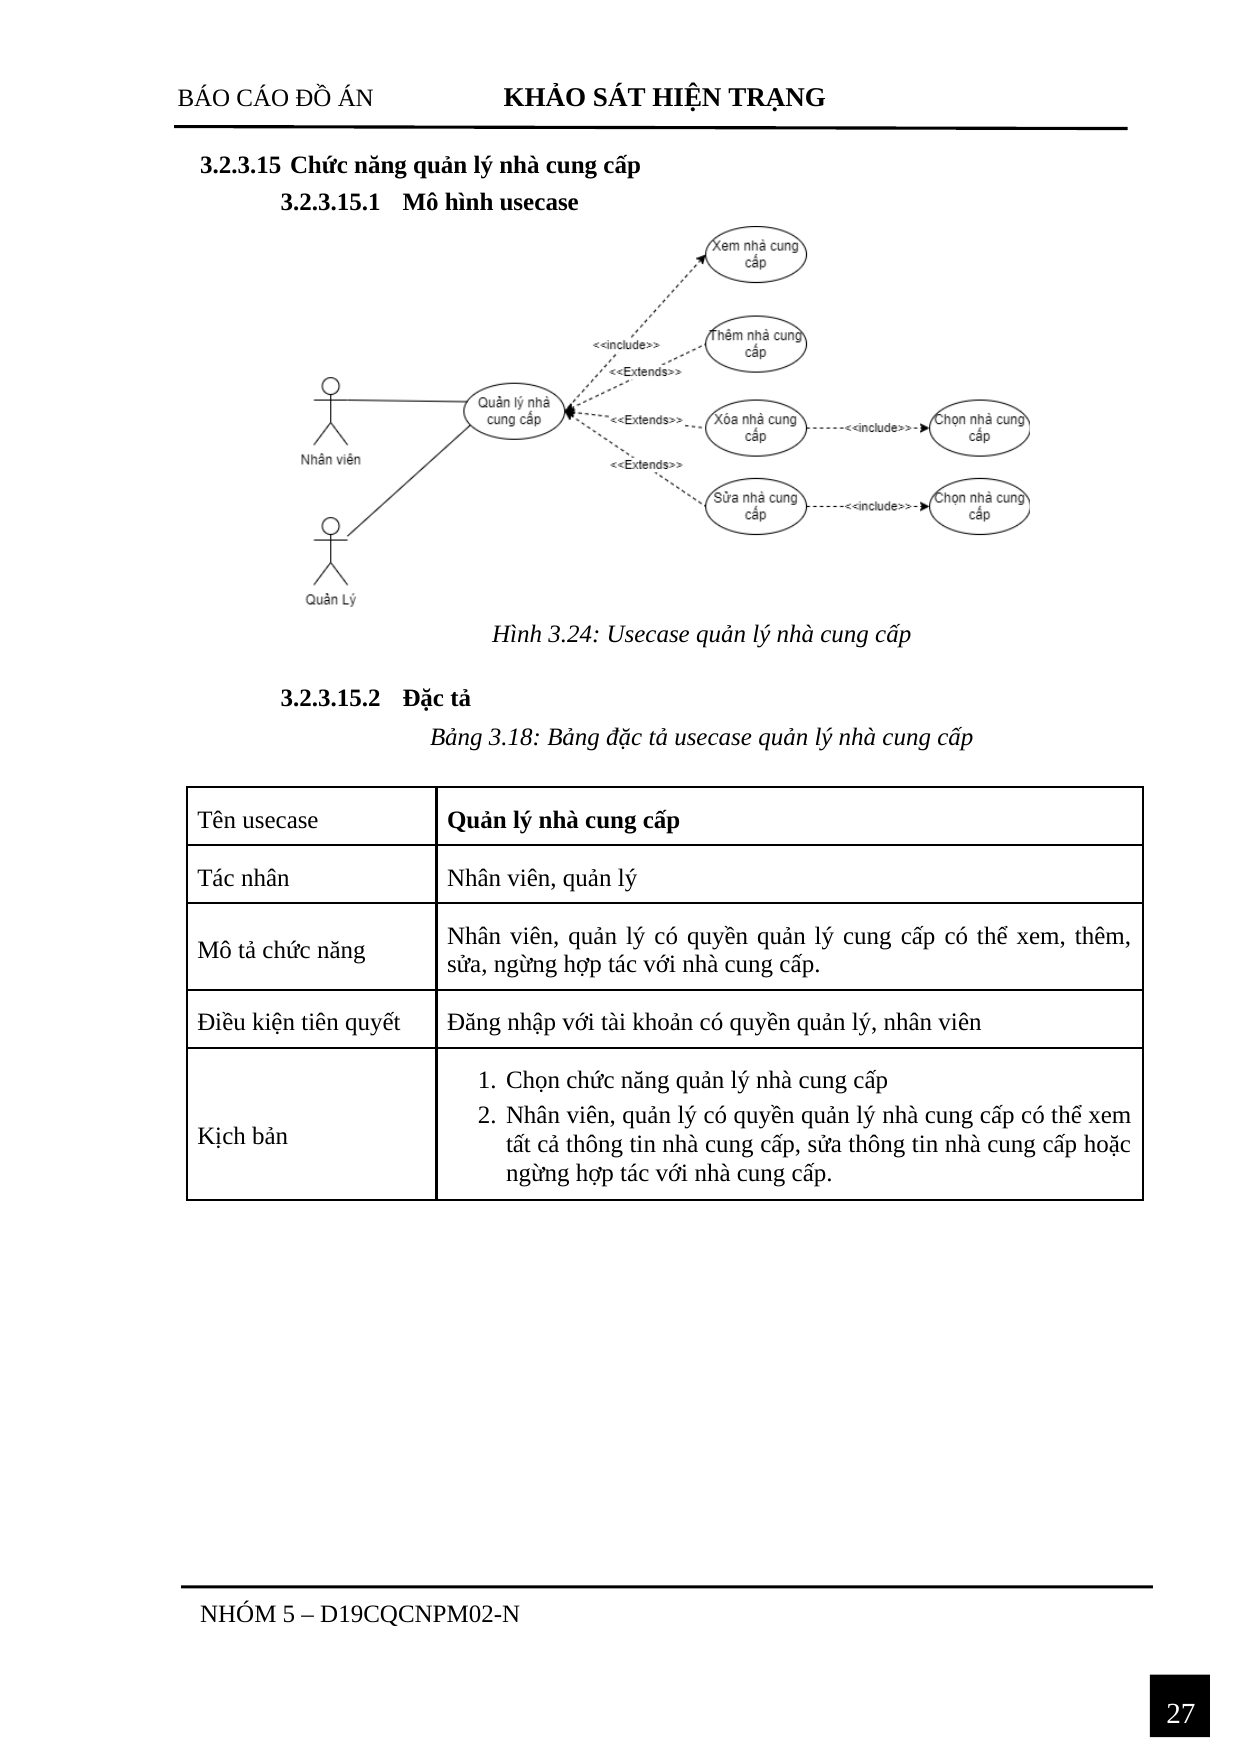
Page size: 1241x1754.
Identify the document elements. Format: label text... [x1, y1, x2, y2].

subtitle Chức năng quản lý nhà cung cấp [200, 150, 1153, 178]
table_cell 1. Chọn chức năng quản lý nhà cung cấp 2. Nhân viên, quản lý có quyền quản lý nhà cung cấp có thể xem tất cả thông tin nhà cung cấp, sửa thông tin nhà cung cấp hoặc ngừng hợp tác với nhà cung cấp. [438, 1049, 1142, 1199]
table_cell Kịch bản [188, 1049, 435, 1199]
table_cell Điều kiện tiên quyết [188, 991, 435, 1047]
table_cell Nhân viên, quản lý [438, 846, 1142, 902]
table_cell Đăng nhập với tài khoản có quyền quản lý, nhân viên [438, 991, 1142, 1047]
table_cell Mô tả chức năng [188, 904, 435, 989]
picture [300, 226, 1030, 609]
subtitle Đặc tả [280, 683, 1153, 712]
subtitle Mô hình usecase [280, 187, 1153, 216]
table_header Quản lý nhà cung cấp [438, 788, 1142, 844]
table_header Tên usecase [188, 788, 435, 844]
table_cell Tác nhân [188, 846, 435, 902]
table_cell Nhân viên, quản lý có quyền quản lý cung cấp có thể xem, thêm, sửa, ngừng hợp tác với nhà cung cấp. [438, 904, 1142, 989]
